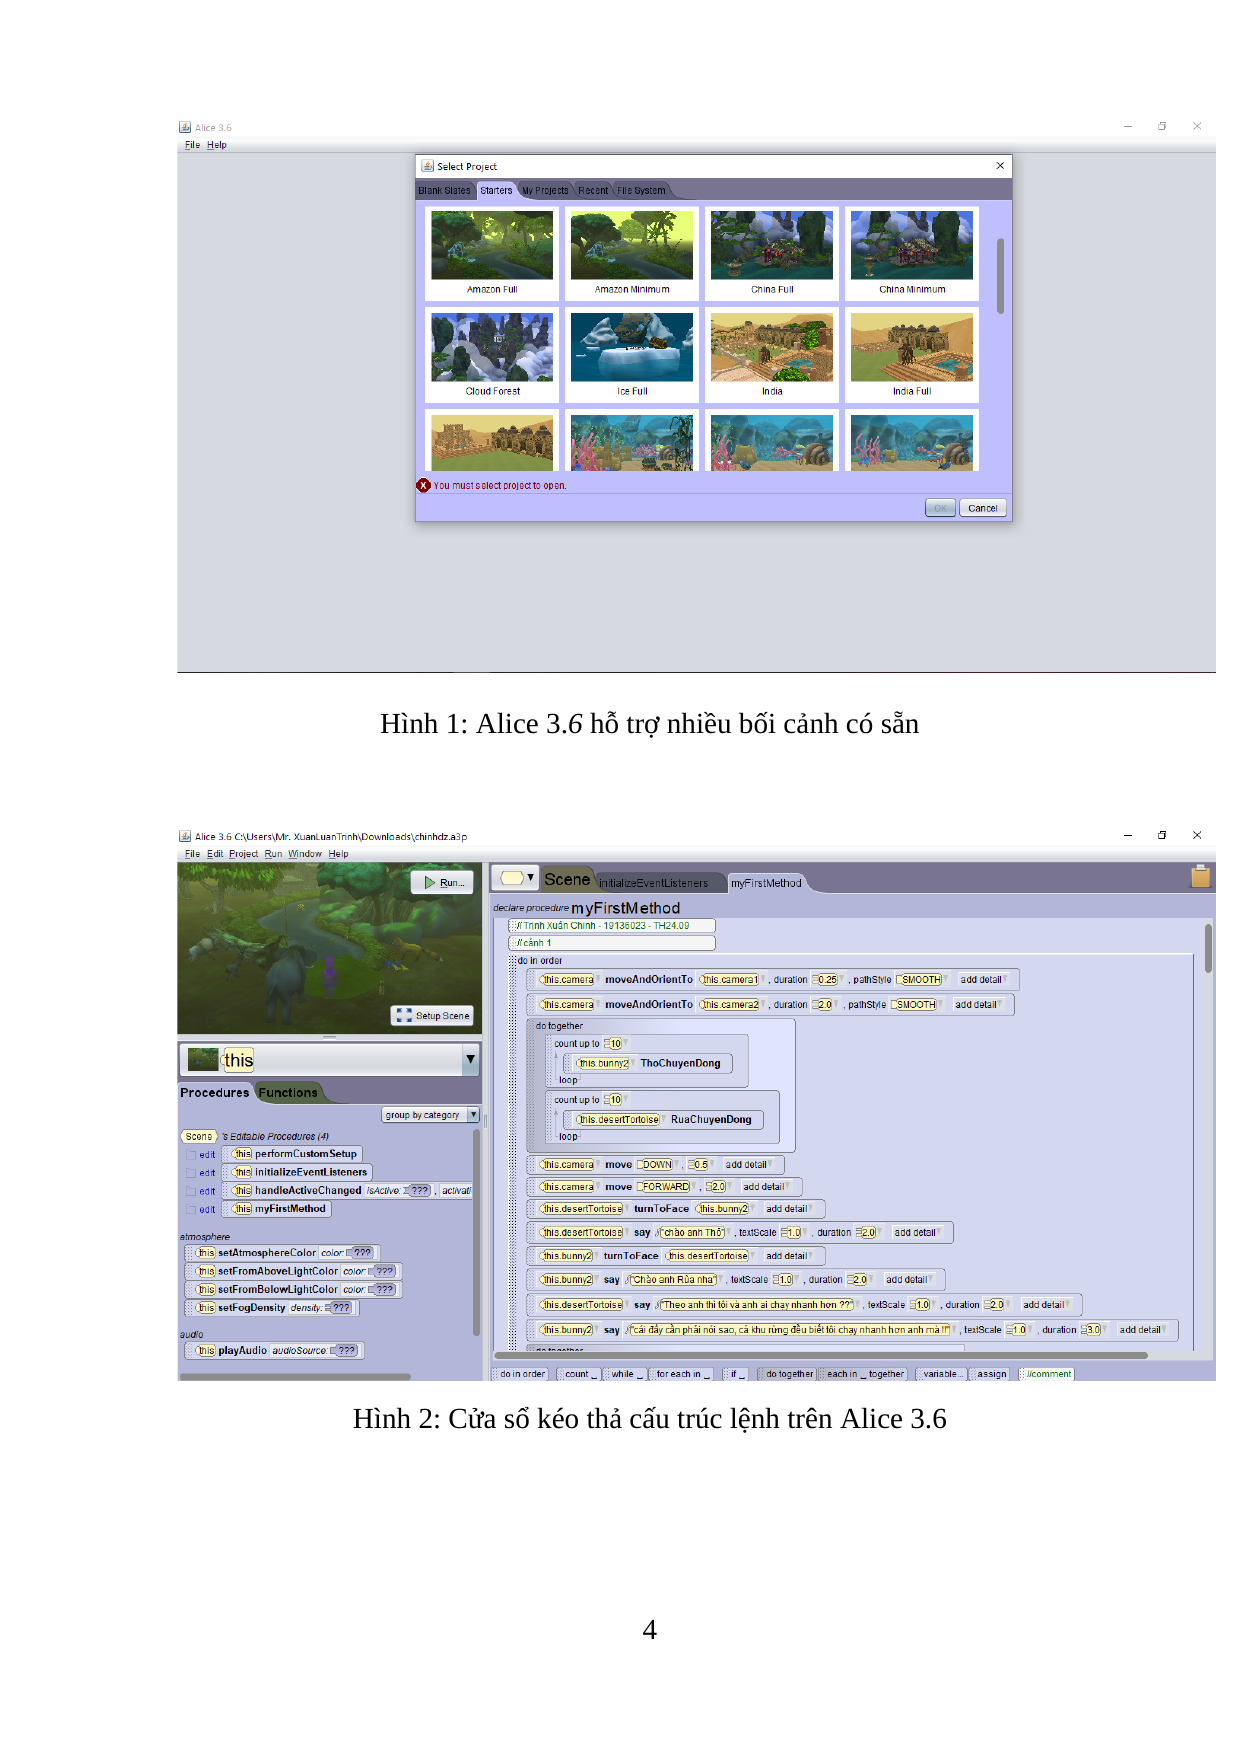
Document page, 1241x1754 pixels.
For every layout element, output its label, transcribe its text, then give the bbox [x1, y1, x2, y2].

text Hình 2: Cửa sổ kéo thả cấu trúc lệnh trên Alice 3.6 [177, 1402, 1122, 1435]
list Hình 1: Alice 3.6 hỗ trợ nhiều bối cảnh có sẵn [177, 673, 1122, 740]
picture [177, 827, 1216, 1381]
picture [177, 118, 1216, 673]
